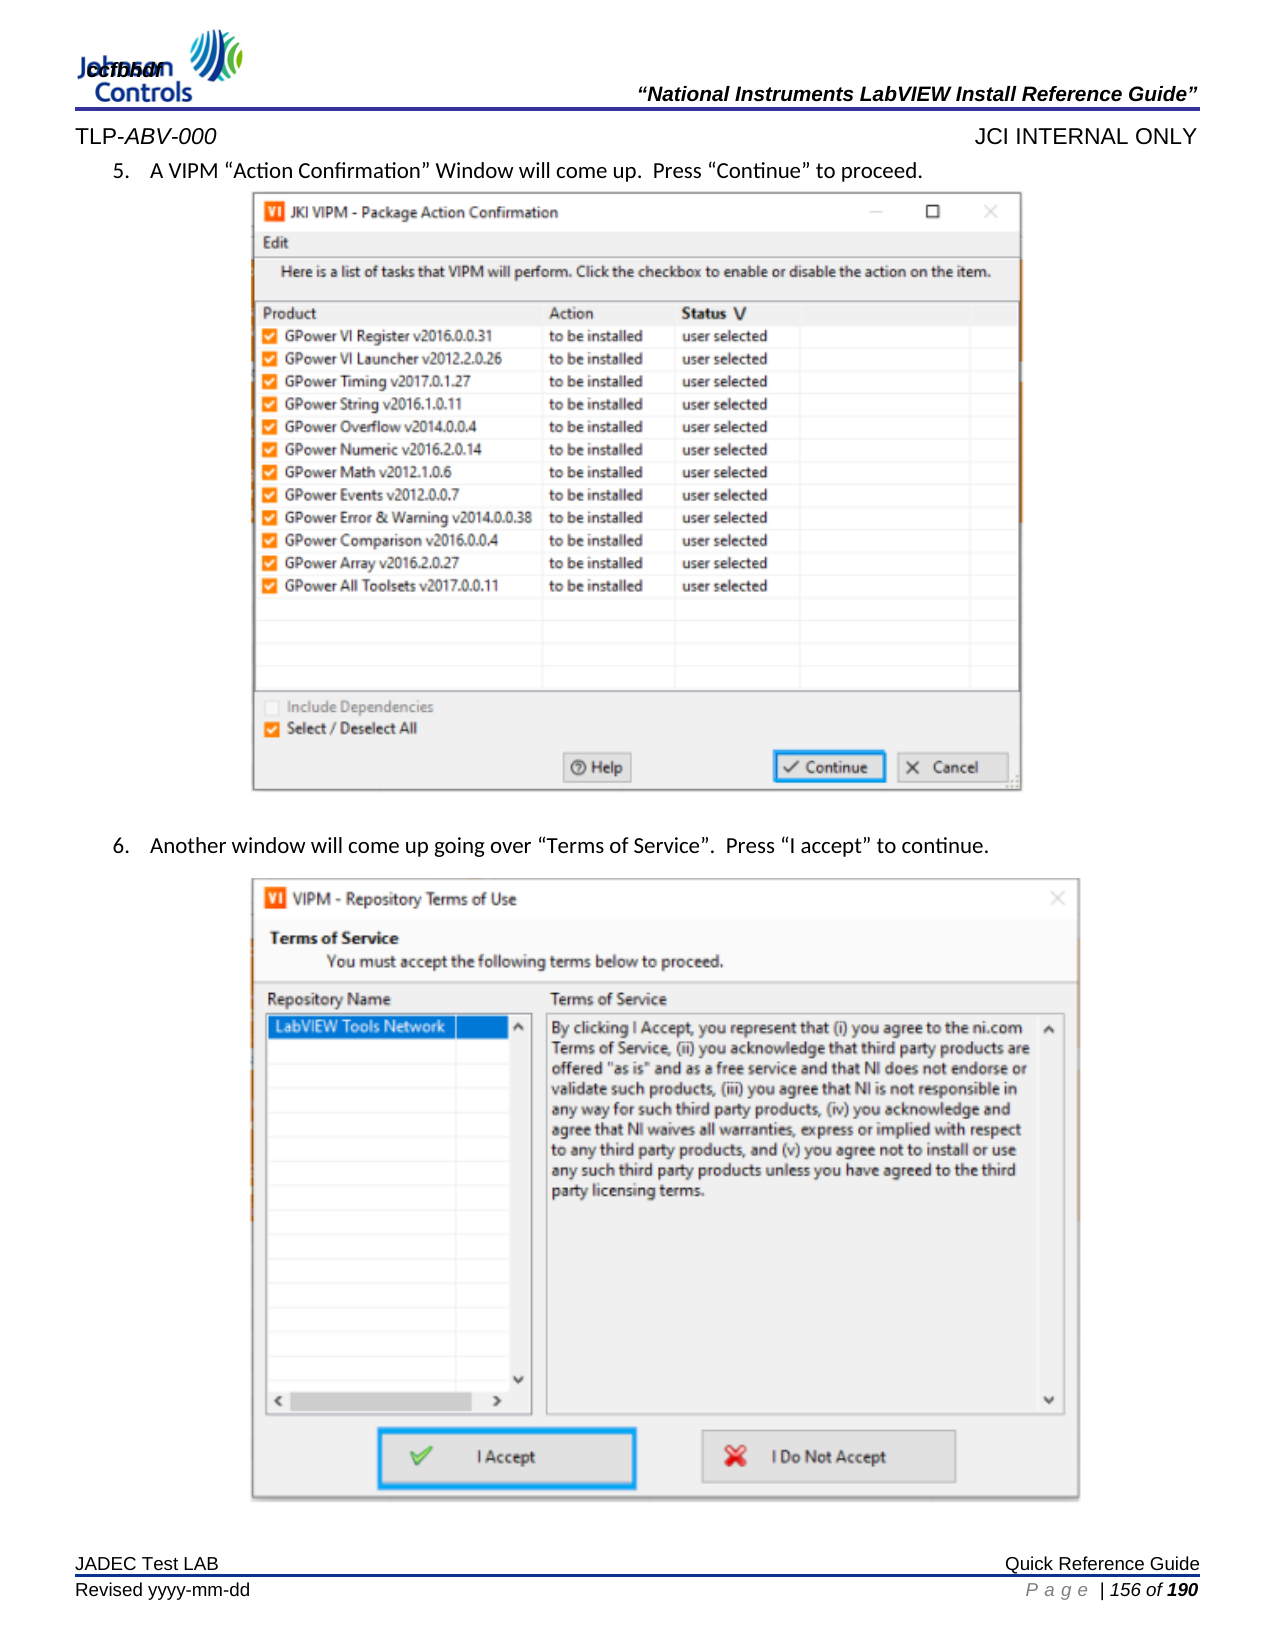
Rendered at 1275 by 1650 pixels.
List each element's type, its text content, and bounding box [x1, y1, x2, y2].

list Another window will come up going over “Terms of Service”. Press “I accept” to continue. [112, 831, 1200, 859]
list A VIPM “Action Confirmation” Window will come up. Press “Continue” to proceed. [112, 156, 1200, 184]
picture [250, 191, 1025, 797]
picture [247, 878, 1084, 1504]
picture [76, 26, 246, 105]
